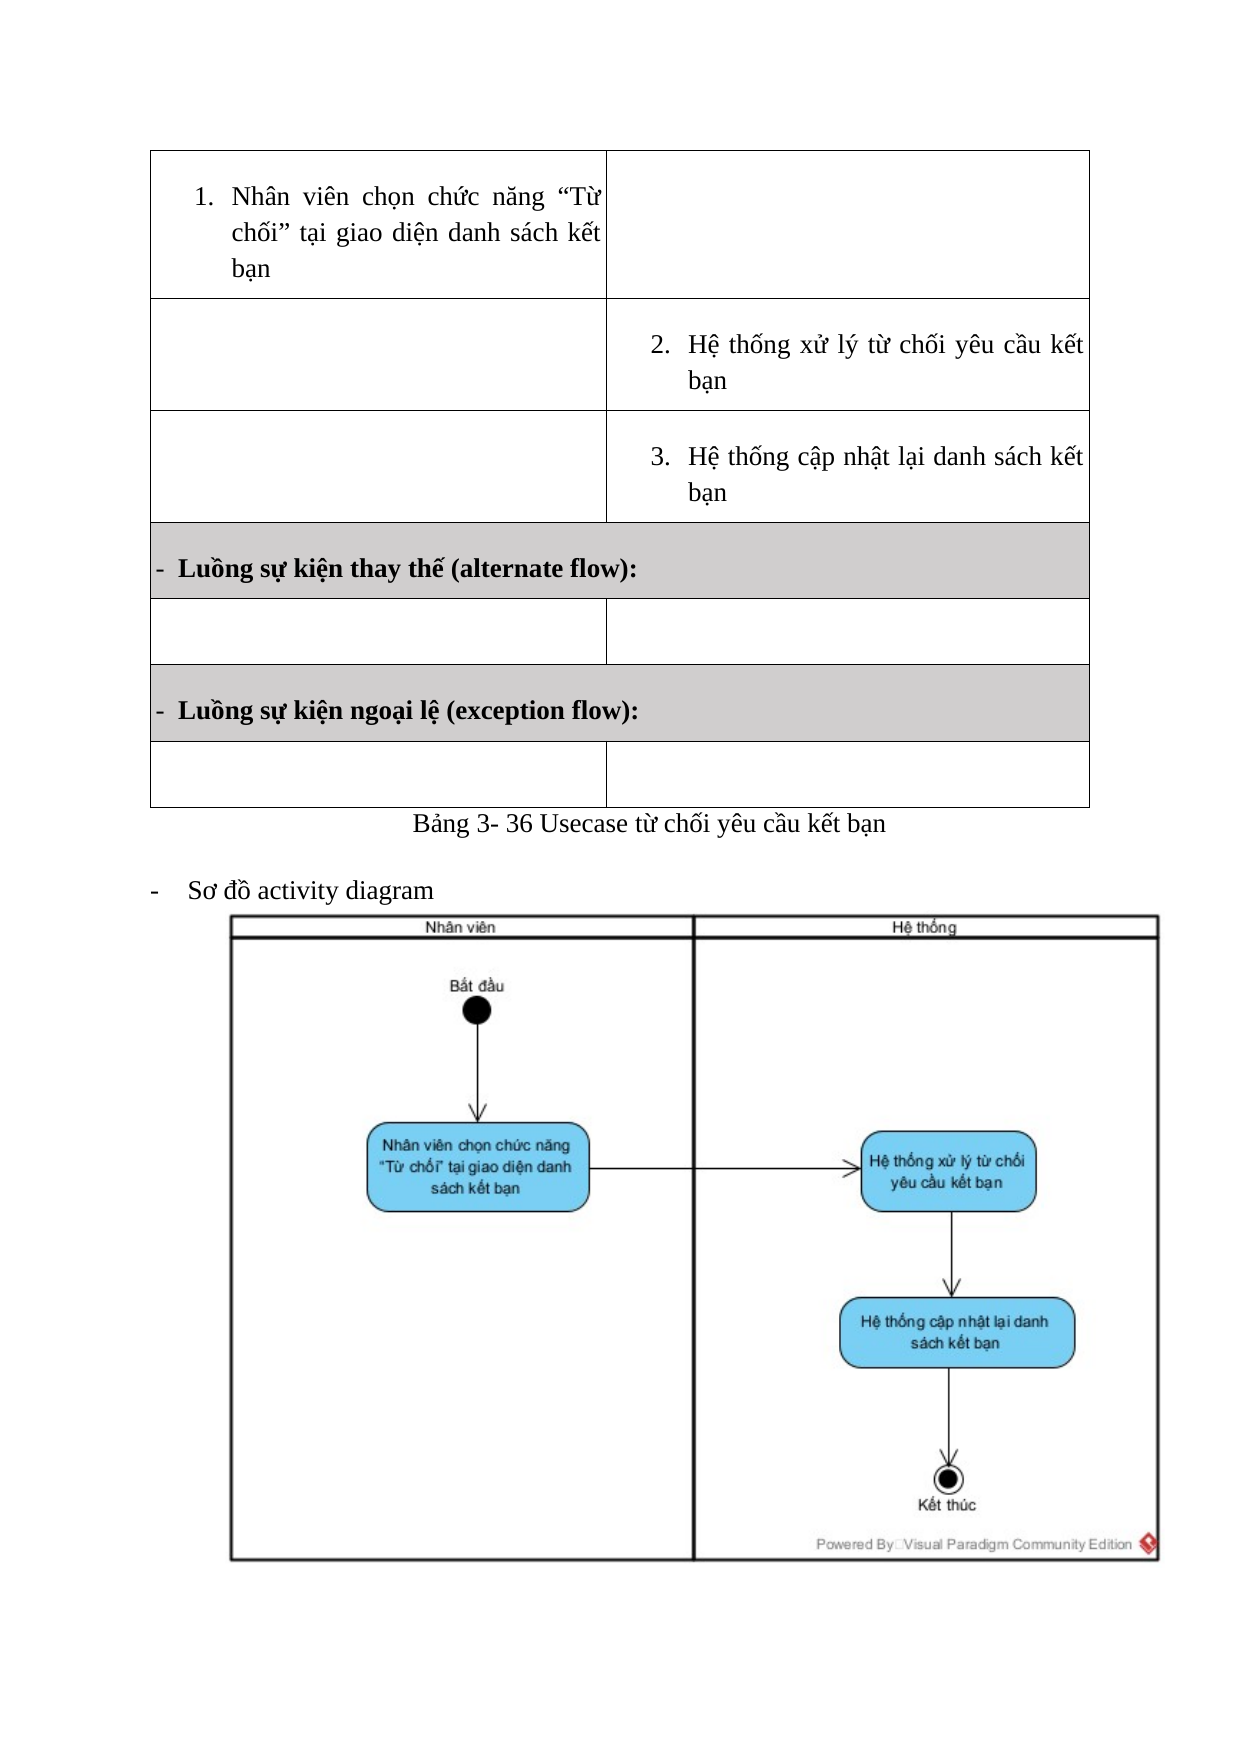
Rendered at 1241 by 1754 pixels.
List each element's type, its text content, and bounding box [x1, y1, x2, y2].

table_cell Hệ thống xử lý từ chối yêu cầu kết bạn [607, 299, 1089, 410]
list Sơ đồ activity diagram [150, 874, 1090, 906]
table_cell [151, 599, 606, 664]
table_cell Hệ thống cập nhật lại danh sách kết bạn [607, 411, 1089, 522]
table_cell [151, 411, 606, 522]
table_cell Luồng sự kiện ngoại lệ (exception flow): [151, 665, 1089, 741]
table_cell [151, 742, 606, 807]
table_cell Luồng sự kiện thay thế (alternate flow): [151, 523, 1089, 598]
picture [225, 910, 1166, 1568]
table_cell [607, 599, 1089, 664]
table_cell [151, 299, 606, 410]
table_cell [607, 742, 1089, 807]
table_cell Nhân viên chọn chức năng “Từ chối” tại giao diện danh sách kết bạn [151, 151, 606, 298]
table_cell [607, 151, 1089, 298]
